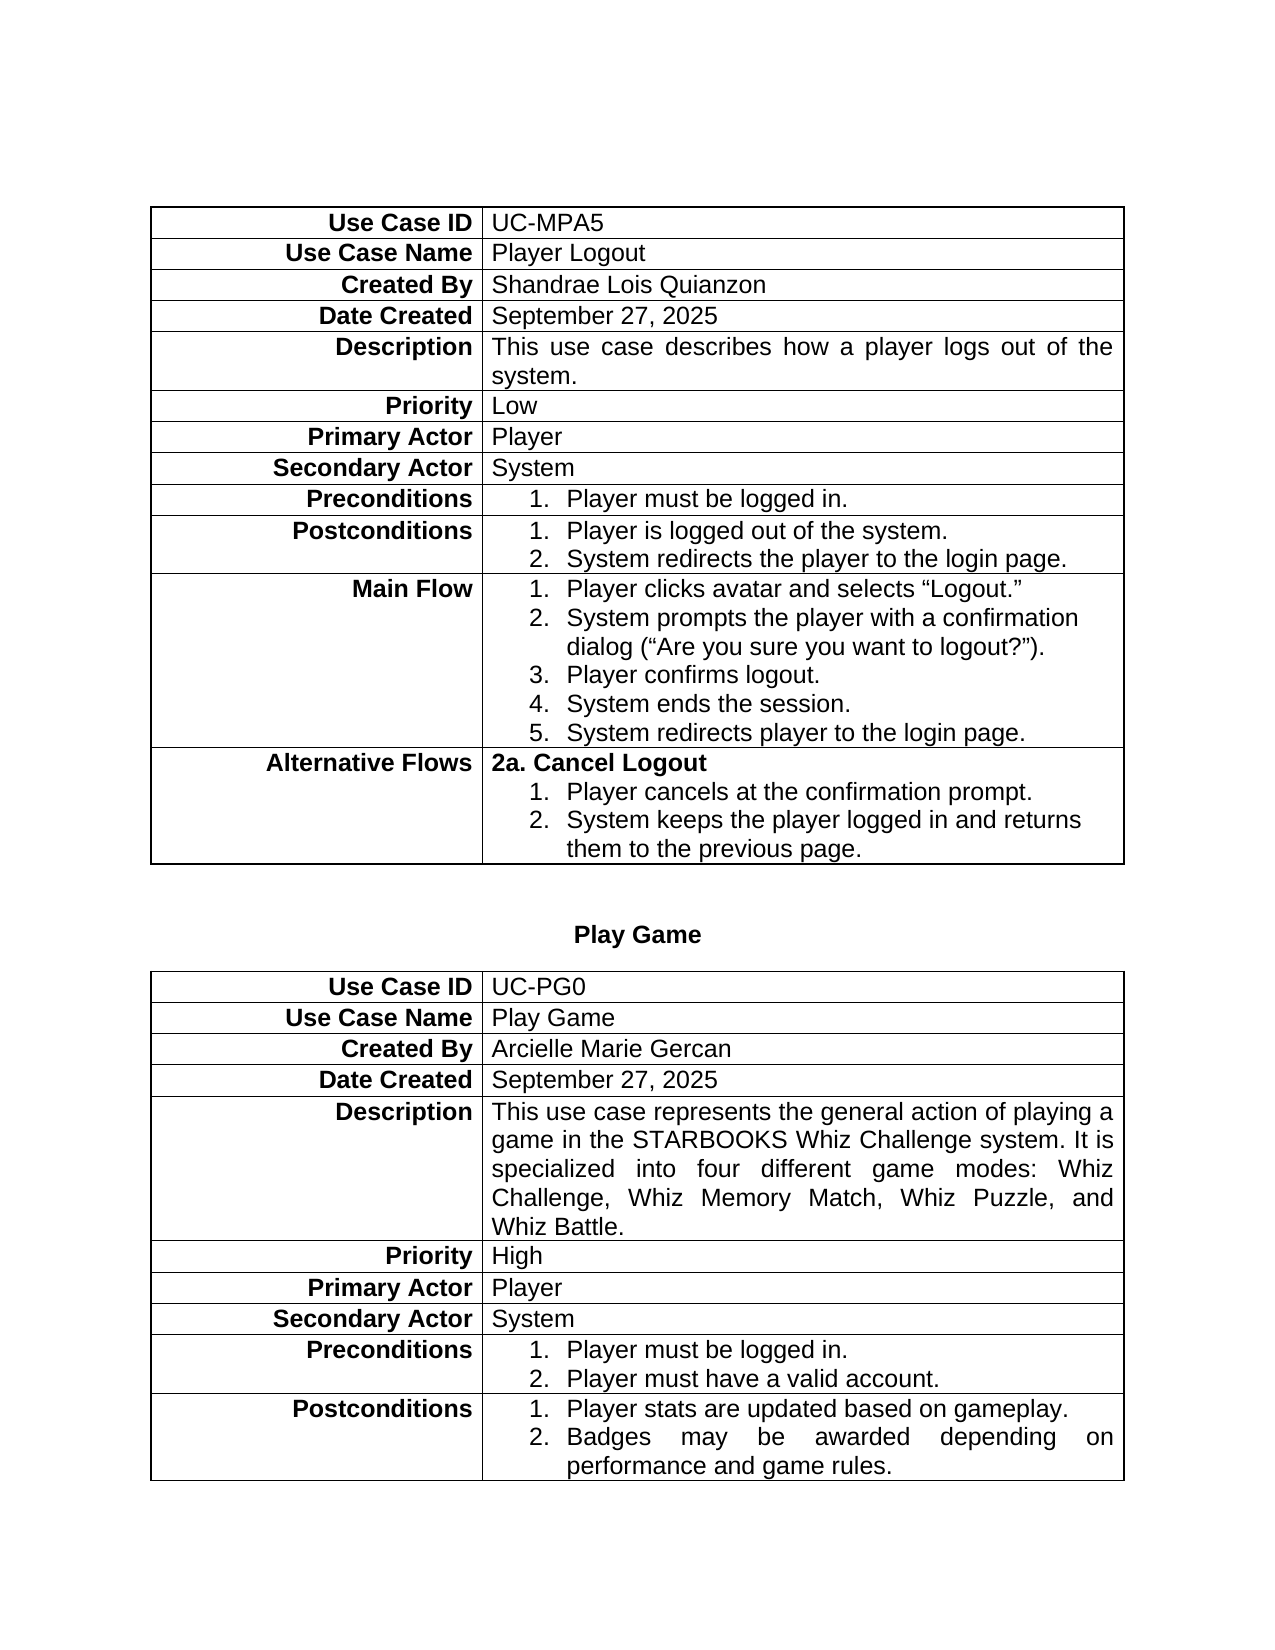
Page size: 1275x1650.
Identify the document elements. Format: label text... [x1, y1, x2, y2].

table_cell Primary Actor [152, 422, 482, 452]
table_cell Player [483, 422, 1123, 452]
table_cell Player [483, 1273, 1123, 1303]
table_cell Description [152, 332, 482, 390]
table_cell This use case represents the general action of playing a game in the STARBOOKS Whiz Challenge system. It is specialized into four different game modes: Whiz Challenge, Whiz Memory Match, Whiz Puzzle, and Whiz Battle. [483, 1097, 1123, 1240]
table_cell 2a. Cancel Logout Player cancels at the confirmation prompt. System keeps the player logged in and returns them to the previous page. [483, 748, 1123, 863]
table_cell Secondary Actor [152, 453, 482, 483]
table_cell Low [483, 391, 1123, 421]
table_cell Arcielle Marie Gercan [483, 1034, 1123, 1064]
table_cell Date Created [152, 1065, 482, 1096]
table_cell Main Flow [152, 574, 482, 747]
table_cell Shandrae Lois Quianzon [483, 270, 1123, 300]
table_cell This use case describes how a player logs out of the system. [483, 332, 1123, 390]
table_cell Priority [152, 391, 482, 421]
table_cell Date Created [152, 301, 482, 331]
text Play Game [150, 921, 1125, 949]
table_cell Postconditions [152, 1394, 482, 1480]
table_cell Player is logged out of the system. System redirects the player to the login page. [483, 516, 1123, 573]
table_cell Description [152, 1097, 482, 1240]
table_cell Player must be logged in. [483, 485, 1123, 515]
table_header UC-PG0 [483, 972, 1123, 1002]
table_cell Use Case Name [152, 1003, 482, 1033]
table_cell Primary Actor [152, 1273, 482, 1303]
table_cell Preconditions [152, 1335, 482, 1393]
table_cell Alternative Flows [152, 748, 482, 863]
table_header Use Case ID [152, 972, 482, 1002]
table_cell Secondary Actor [152, 1304, 482, 1334]
table_cell Play Game [483, 1003, 1123, 1033]
table_header Use Case ID [152, 208, 482, 237]
table_cell Postconditions [152, 516, 482, 573]
table_cell High [483, 1241, 1123, 1272]
table_cell System [483, 1304, 1123, 1334]
table_cell Player Logout [483, 239, 1123, 269]
table_cell Priority [152, 1241, 482, 1272]
table_cell Created By [152, 270, 482, 300]
table_cell Player must be logged in. Player must have a valid account. [483, 1335, 1123, 1393]
table_cell September 27, 2025 [483, 301, 1123, 331]
table_cell Use Case Name [152, 239, 482, 269]
table_cell September 27, 2025 [483, 1065, 1123, 1096]
table_cell Player clicks avatar and selects “Logout.” System prompts the player with a confirmation dialog (“Are you sure you want to logout?”). Player confirms logout. System ends the session. System redirects player to the login page. [483, 574, 1123, 747]
table_cell Player stats are updated based on gameplay. Badges may be awarded depending on performance and game rules. [483, 1394, 1123, 1480]
table_cell System [483, 453, 1123, 483]
table_header UC-MPA5 [483, 208, 1123, 237]
table_cell Preconditions [152, 485, 482, 515]
table_cell Created By [152, 1034, 482, 1064]
